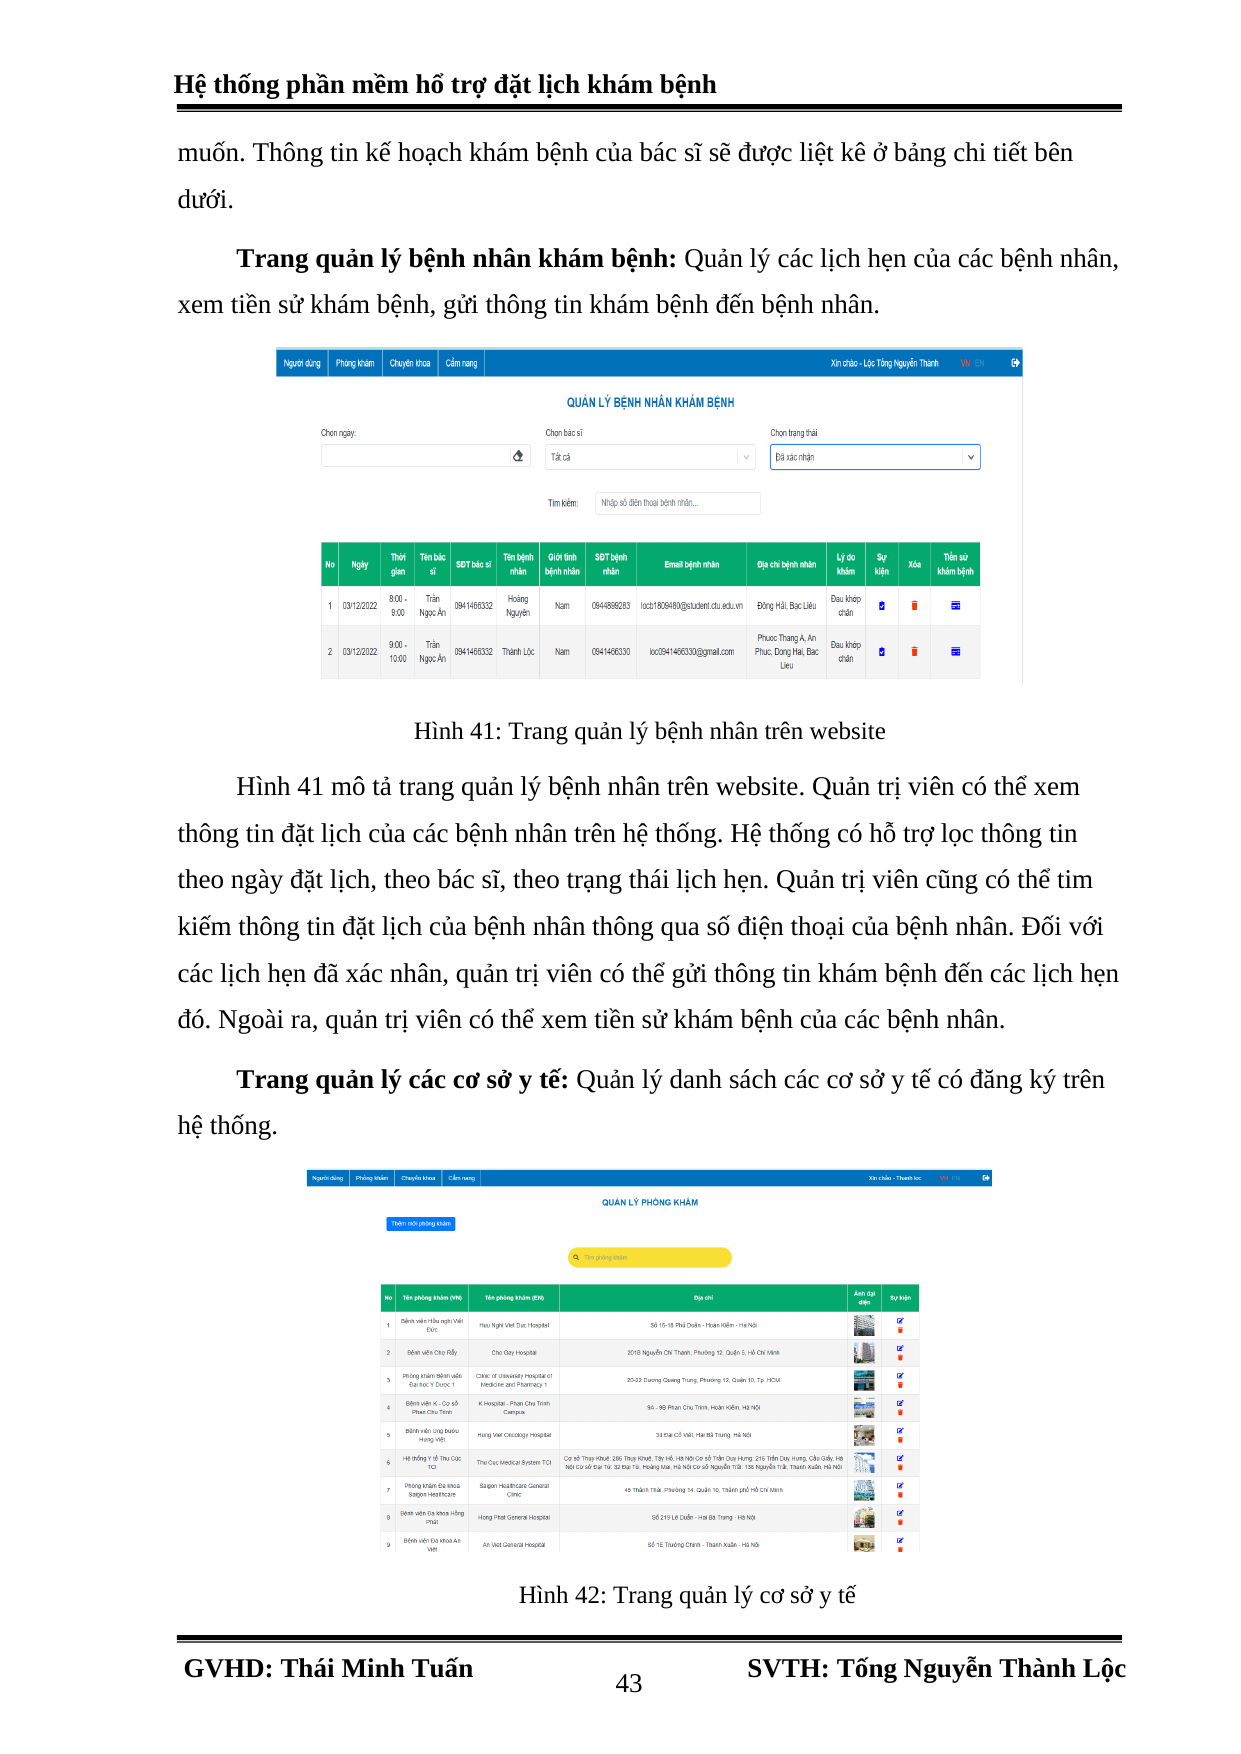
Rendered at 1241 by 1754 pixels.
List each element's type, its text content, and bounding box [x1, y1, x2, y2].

text Trang quản lý các cơ sở y tế: Quản lý danh sách các cơ sở y tế có đăng ký trên hệ thống. [177, 1063, 1121, 1141]
text Trang quản lý bệnh nhân khám bệnh: Quản lý các lịch hẹn của các bệnh nhân, xem tiền sử khám bệnh, gửi thông tin khám bệnh đến bệnh nhân. [177, 242, 1121, 320]
text Hình 41: Trang quản lý bệnh nhân trên website [177, 716, 1122, 745]
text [177, 136, 1121, 214]
picture [306, 1168, 992, 1552]
picture [276, 347, 1023, 689]
text Hình 41 mô tả trang quản lý bệnh nhân trên website. Quản trị viên có thể xem thông tin đặt lịch của các bệnh nhân trên hệ thống. Hệ thống có hỗ trợ lọc thông tin theo ngày đặt lịch, theo bác sĩ, theo trạng thái lịch hẹn. Quản trị viên cũng có thể tim kiếm thông tin đặt lịch của bệnh nhân thông qua số điện thoại của bệnh nhân. Đối với các lịch hẹn đã xác nhân, quản trị viên có thể gửi thông tin khám bệnh đến các lịch hẹn đó. Ngoài ra, quản trị viên có thể xem tiền sử khám bệnh của các bệnh nhân. [177, 770, 1121, 1035]
text Hình 42: Trang quản lý cơ sở y tế [177, 1580, 1122, 1609]
